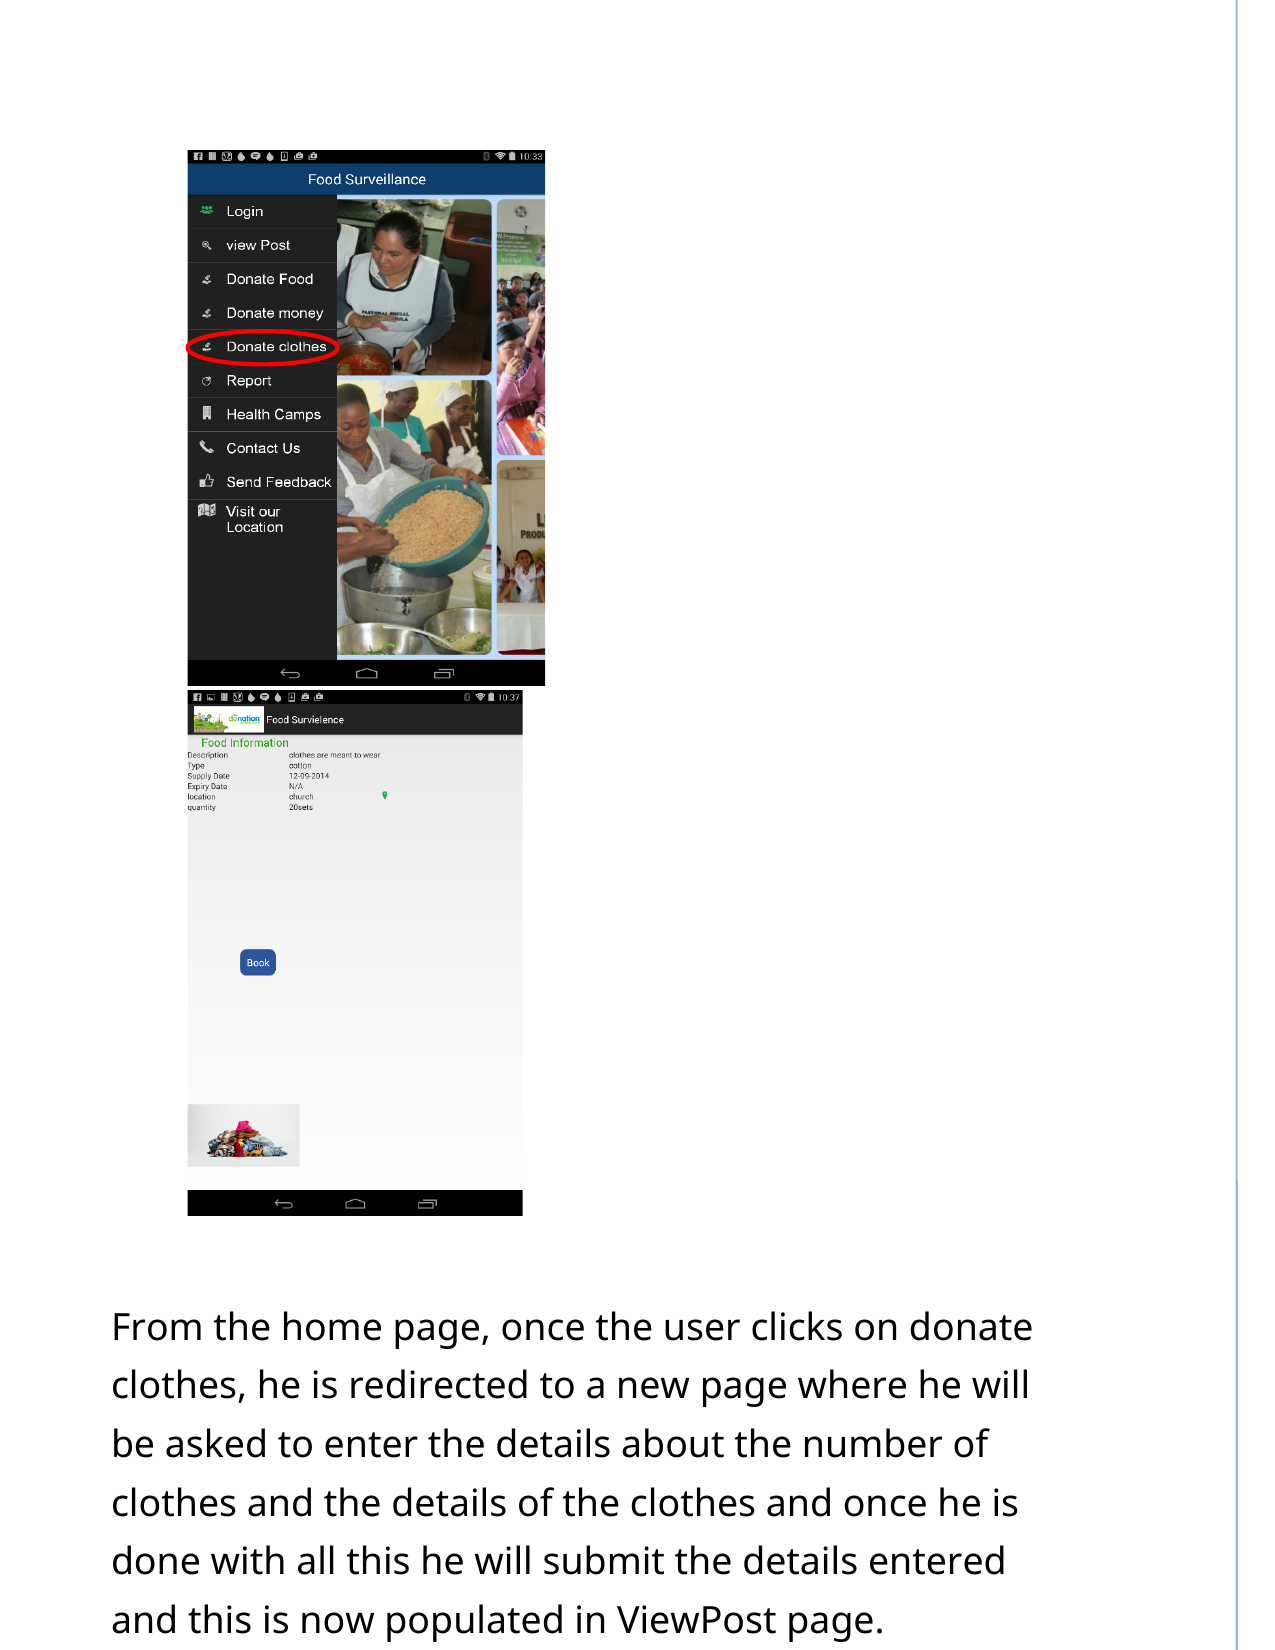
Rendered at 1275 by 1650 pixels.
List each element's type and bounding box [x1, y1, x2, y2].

picture [187, 690, 523, 1216]
picture [190, 334, 335, 362]
picture [187, 150, 546, 686]
